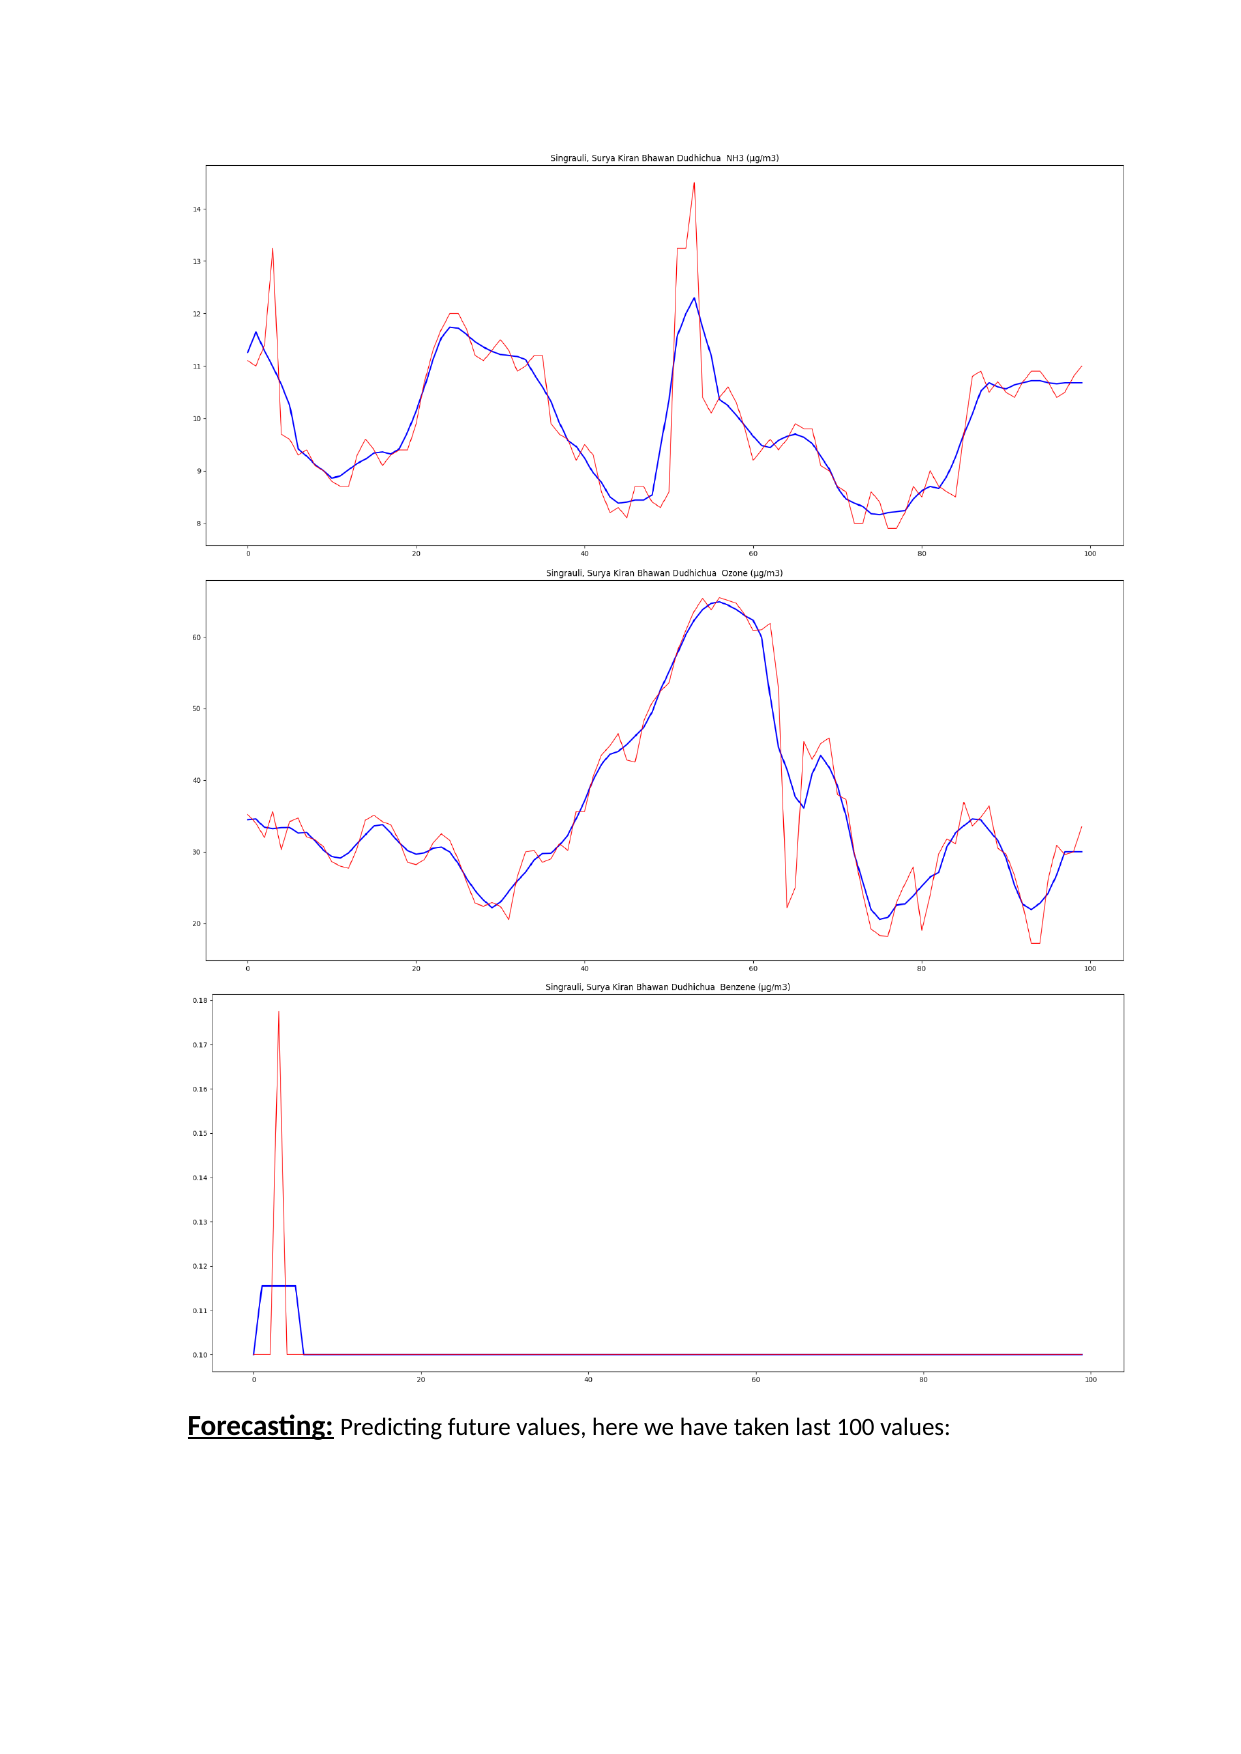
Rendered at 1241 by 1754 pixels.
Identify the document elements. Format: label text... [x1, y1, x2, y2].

text Forecasting: Predicting future values, here we have taken last 100 values: [187, 1407, 1090, 1442]
picture [187, 564, 1128, 977]
picture [187, 150, 1128, 562]
picture [187, 978, 1128, 1388]
